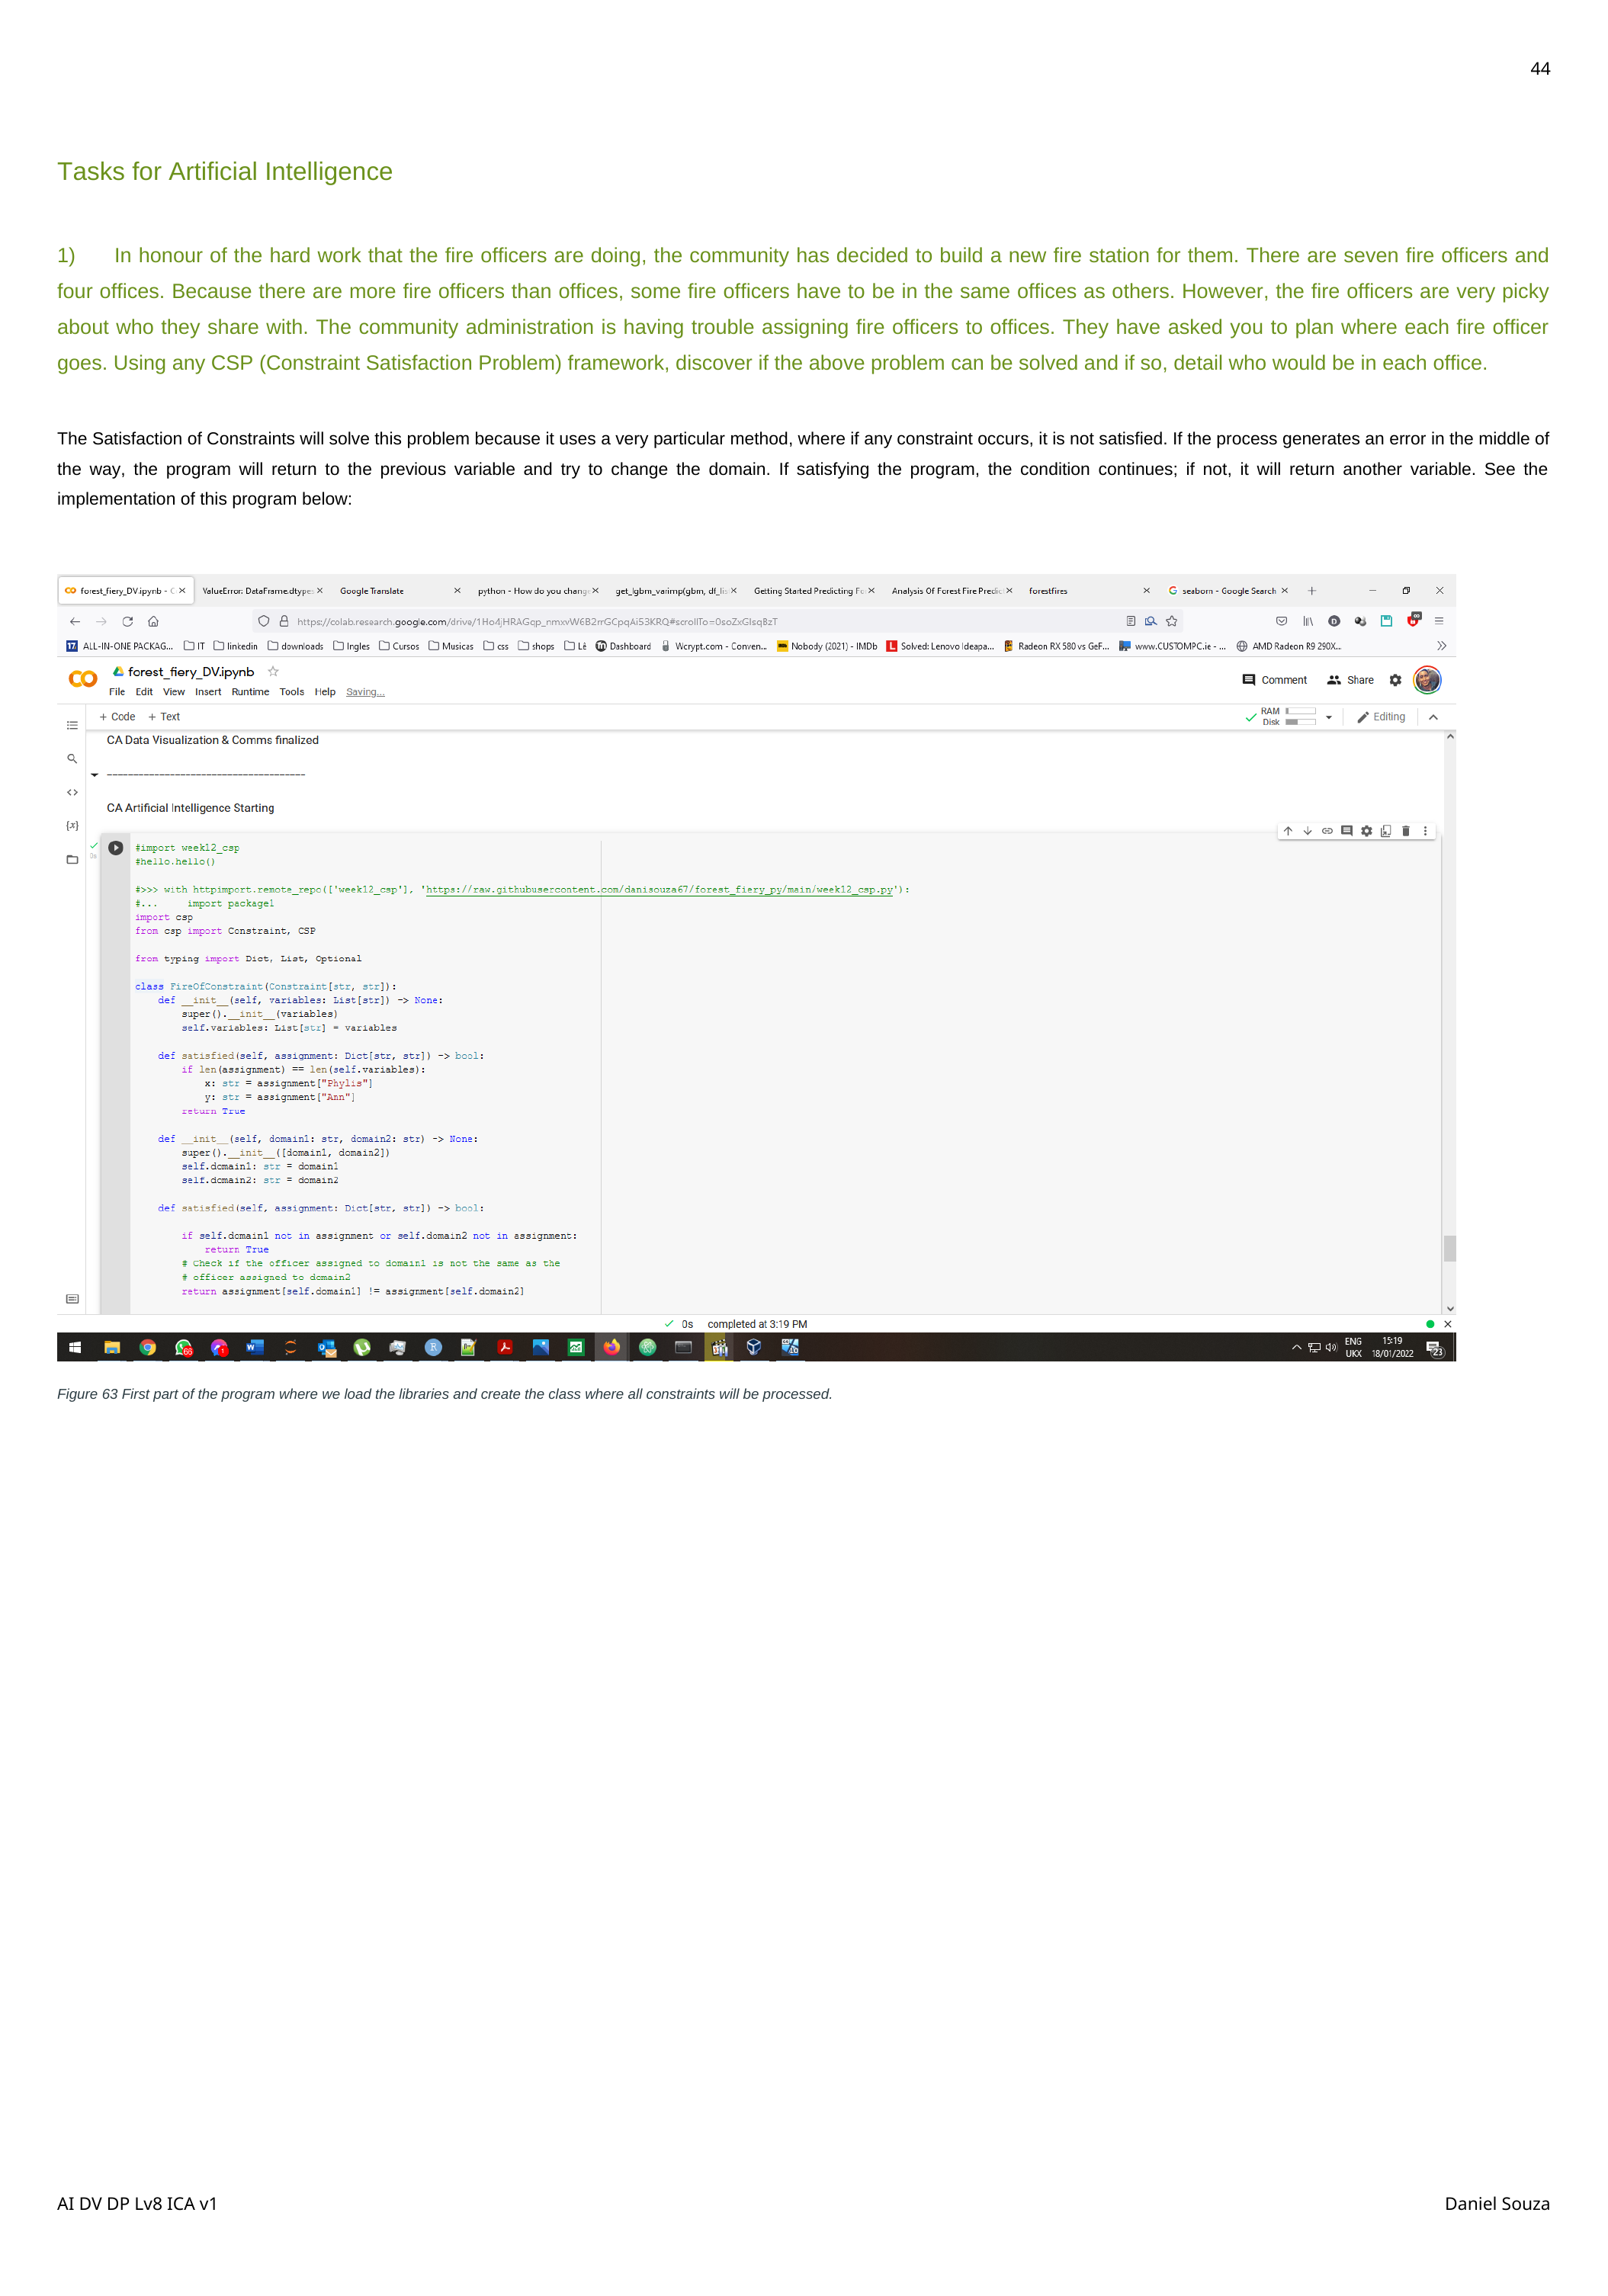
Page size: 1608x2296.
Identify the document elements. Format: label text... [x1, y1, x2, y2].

text The Satisfaction of Constraints will solve this problem because it uses a very particular method, where if any constraint occurs, it is not satisfied. If the process generates an error in the middle of the way, the program will return to the previous variable and try to change the domain. If satisfying the program, the condition continues; if not, it will return another variable. See the implementation of this program below: [57, 428, 1550, 509]
picture [57, 574, 1456, 1361]
subtitle In honour of the hard work that the fire officers are doing, the community has decided to build a new fire station for them. There are seven fire officers and four offices. Because there are more fire officers than offices, some fire officers have to be in the same offices as others. However, the fire officers are very picky about who they share with. The community administration is having trouble assigning fire officers to offices. They have asked you to plan where each fire officer goes. Using any CSP (Constraint Satisfaction Problem) framework, discover if the above problem can be solved and if so, detail who would be in each office. [57, 243, 1550, 374]
subtitle Tasks for Artificial Intelligence [57, 156, 1550, 185]
